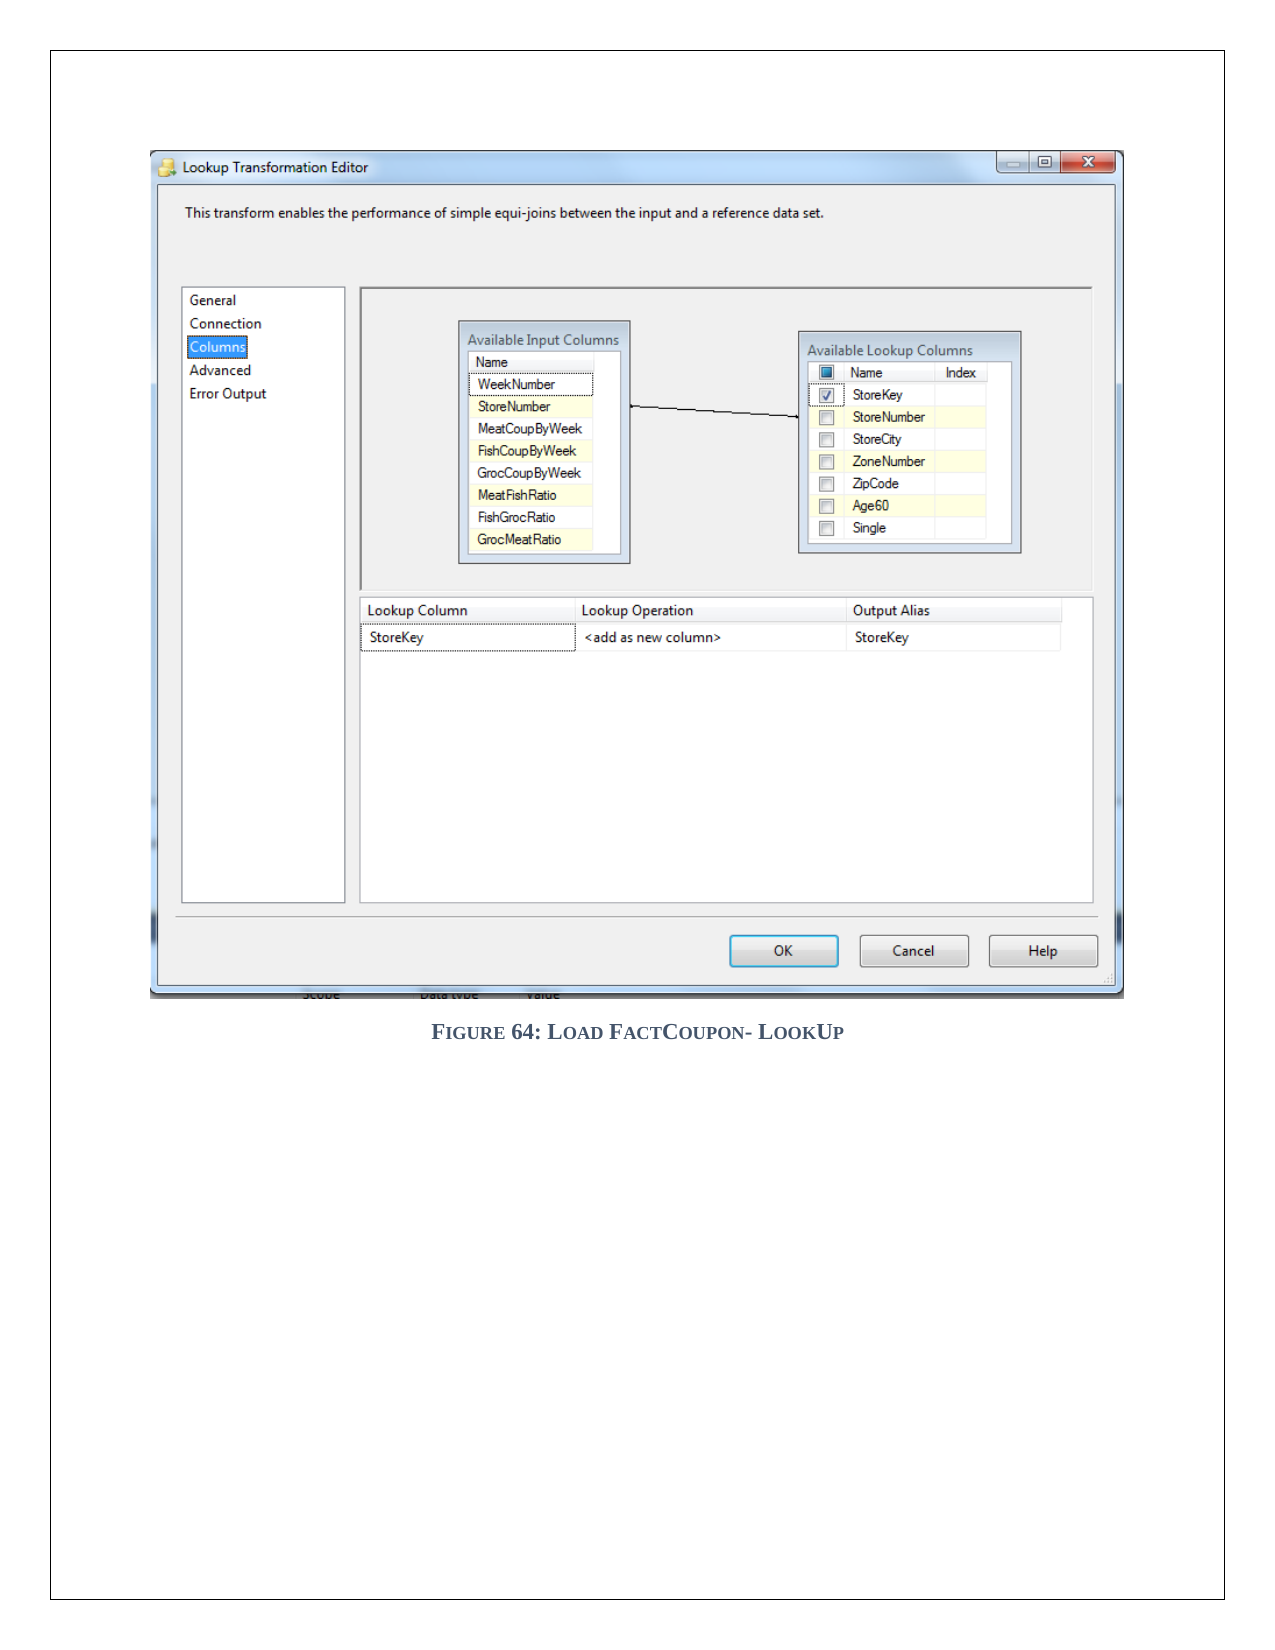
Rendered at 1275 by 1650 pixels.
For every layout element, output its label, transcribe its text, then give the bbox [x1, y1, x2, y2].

picture [150, 150, 1124, 999]
text Figure 64: Load FactCoupon- LookUp [150, 1018, 1125, 1044]
